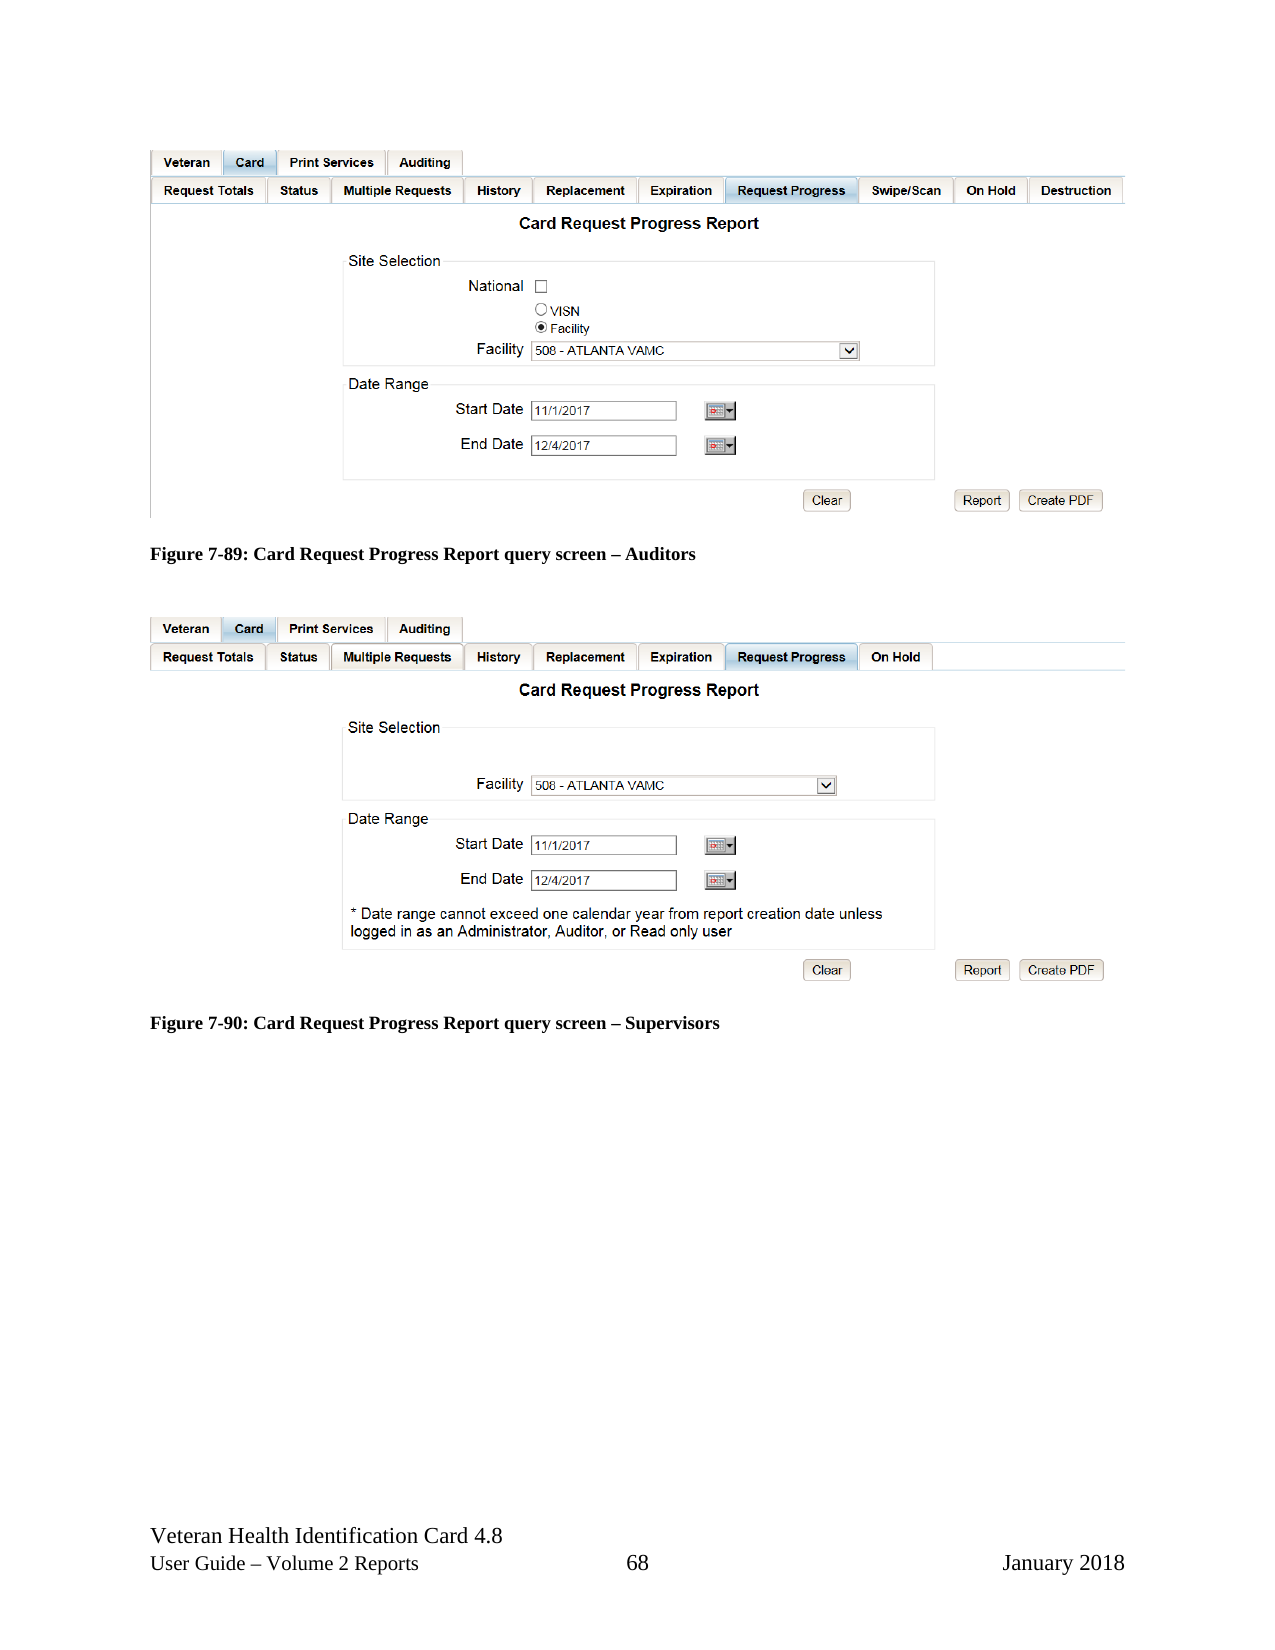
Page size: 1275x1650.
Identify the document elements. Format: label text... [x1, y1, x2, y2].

picture [150, 150, 1125, 518]
picture [150, 617, 1125, 987]
